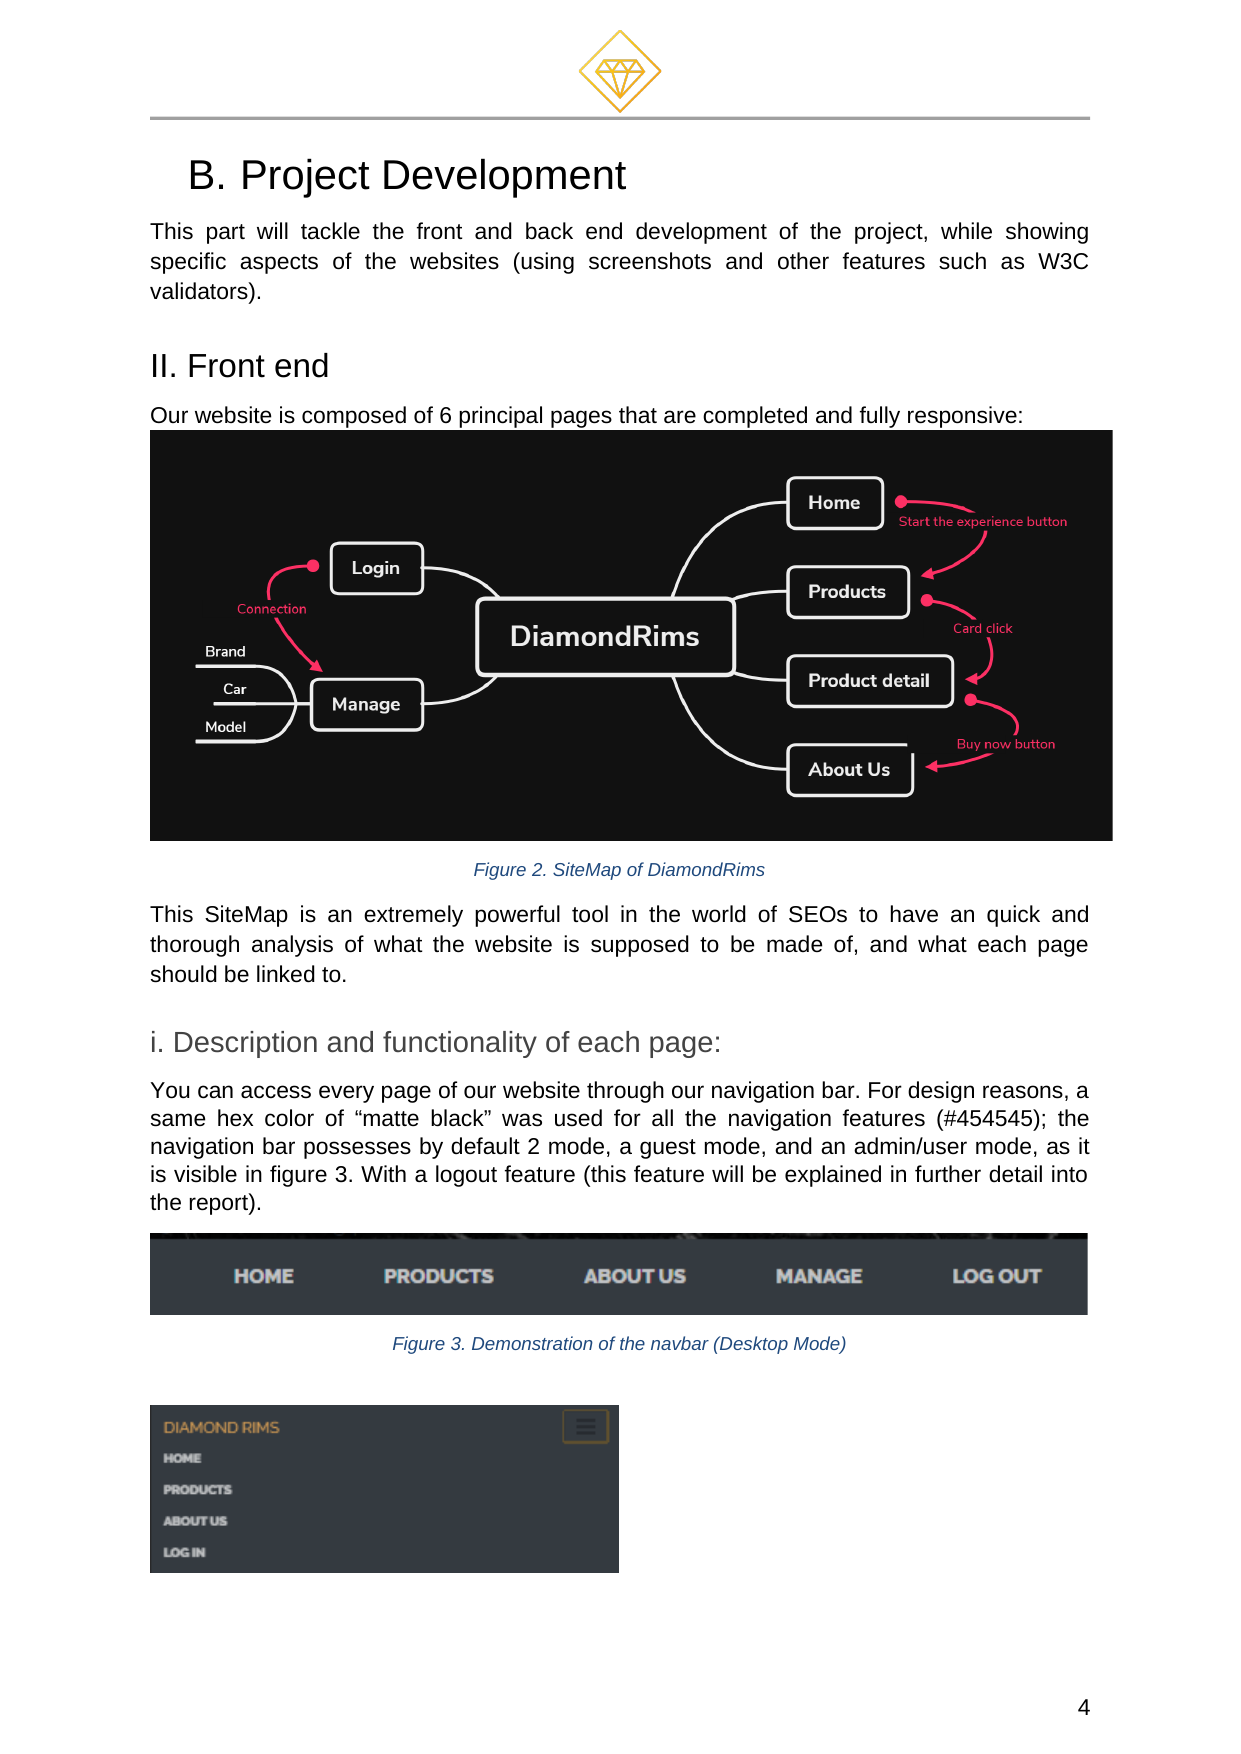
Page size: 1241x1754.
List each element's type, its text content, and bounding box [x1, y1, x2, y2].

text You can access every page of our website through our navigation bar. For design reasons, a same hex color of “matte black” was used for all the navigation features (#454545); the navigation bar possesses by default 2 mode, a guest mode, and an admin/user mode, as it is visible in figure 3. With a logout feature (this feature will be explained in further detail into the report). [150, 1077, 1090, 1215]
text Figure 3. Demonstration of the navbar (Desktop Mode) [150, 1333, 1090, 1354]
text This part will tackle the front and back end development of the project, while showing specific aspects of the websites (using screenshots and other features such as W3C validators). [150, 218, 1090, 304]
subtitle II. Front end [150, 346, 1090, 384]
subtitle Project Development [187, 150, 1090, 198]
picture [578, 30, 662, 113]
subtitle i. Description and functionality of each page: [150, 1025, 1090, 1058]
text Our website is composed of 6 principal pages that are completed and fully responsive: [150, 402, 1090, 430]
picture [150, 1233, 1088, 1315]
text This SiteMap is an extremely powerful tool in the world of SEOs to have an quick and thorough analysis of what the website is supposed to be made of, and what each page should be linked to. [150, 901, 1090, 987]
text Figure 2. SiteMap of DiamondRims [150, 858, 1090, 880]
picture [150, 1405, 619, 1573]
picture [150, 430, 1113, 841]
